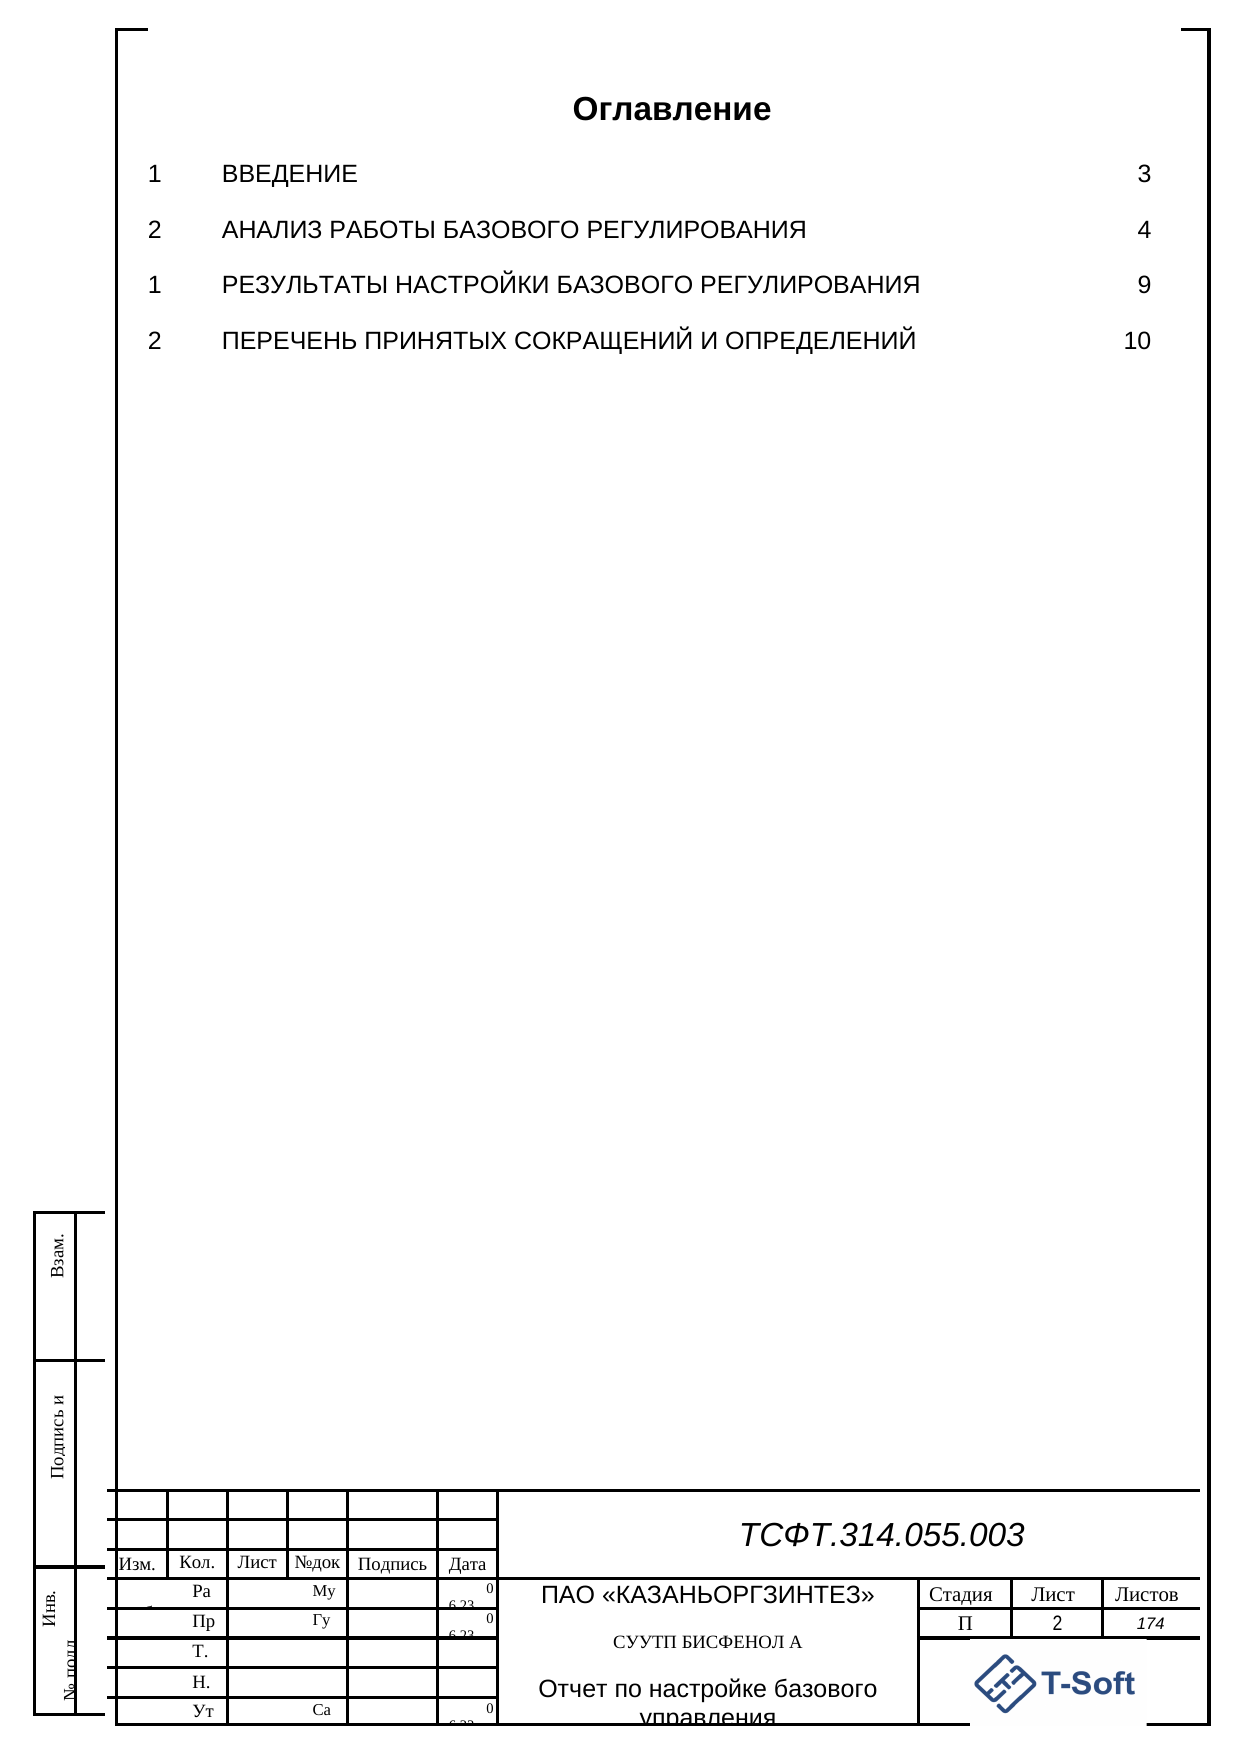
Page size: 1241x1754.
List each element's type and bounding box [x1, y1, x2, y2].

picture [970, 1639, 1147, 1726]
